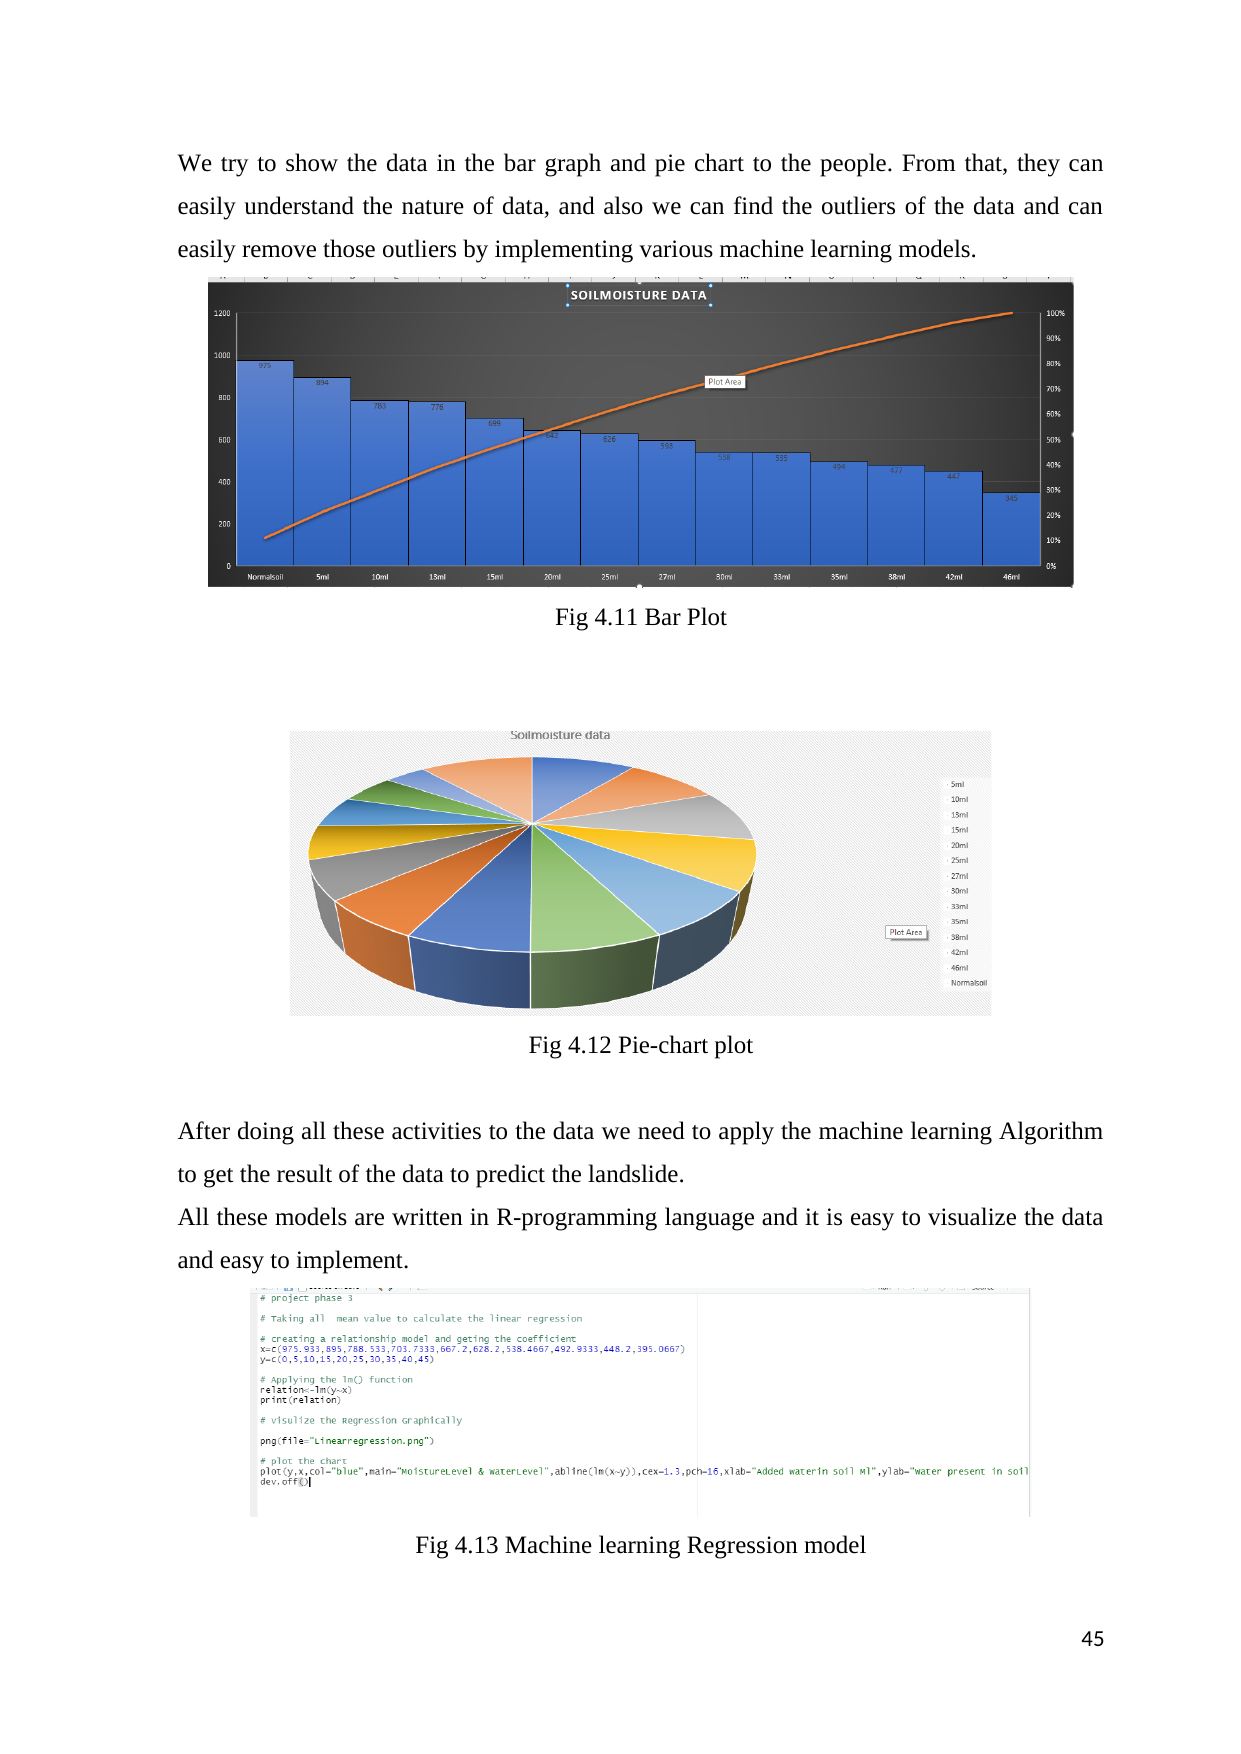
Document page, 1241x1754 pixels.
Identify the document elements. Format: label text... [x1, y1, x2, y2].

text We try to show the data in the bar graph and pie chart to the people. From that, they can easily understand the nature of data, and also we can find the outliers of the data and can easily remove those outliers by implementing various machine learning models. [177, 148, 1104, 263]
text Fig 4.13 Machine learning Regression model [177, 1531, 1104, 1559]
text After doing all these activities to the data we need to apply the machine learning Algorithm to get the result of the data to predict the landslide. [177, 1116, 1104, 1188]
text Fig 4.12 Pie-chart plot [177, 1030, 1104, 1058]
picture [208, 277, 1074, 588]
picture [250, 1288, 1032, 1517]
text Fig 4.11 Bar Plot [177, 602, 1104, 631]
picture [289, 731, 992, 1016]
text All these models are written in R-programming language and it is easy to visualize the data and easy to implement. [177, 1202, 1104, 1274]
